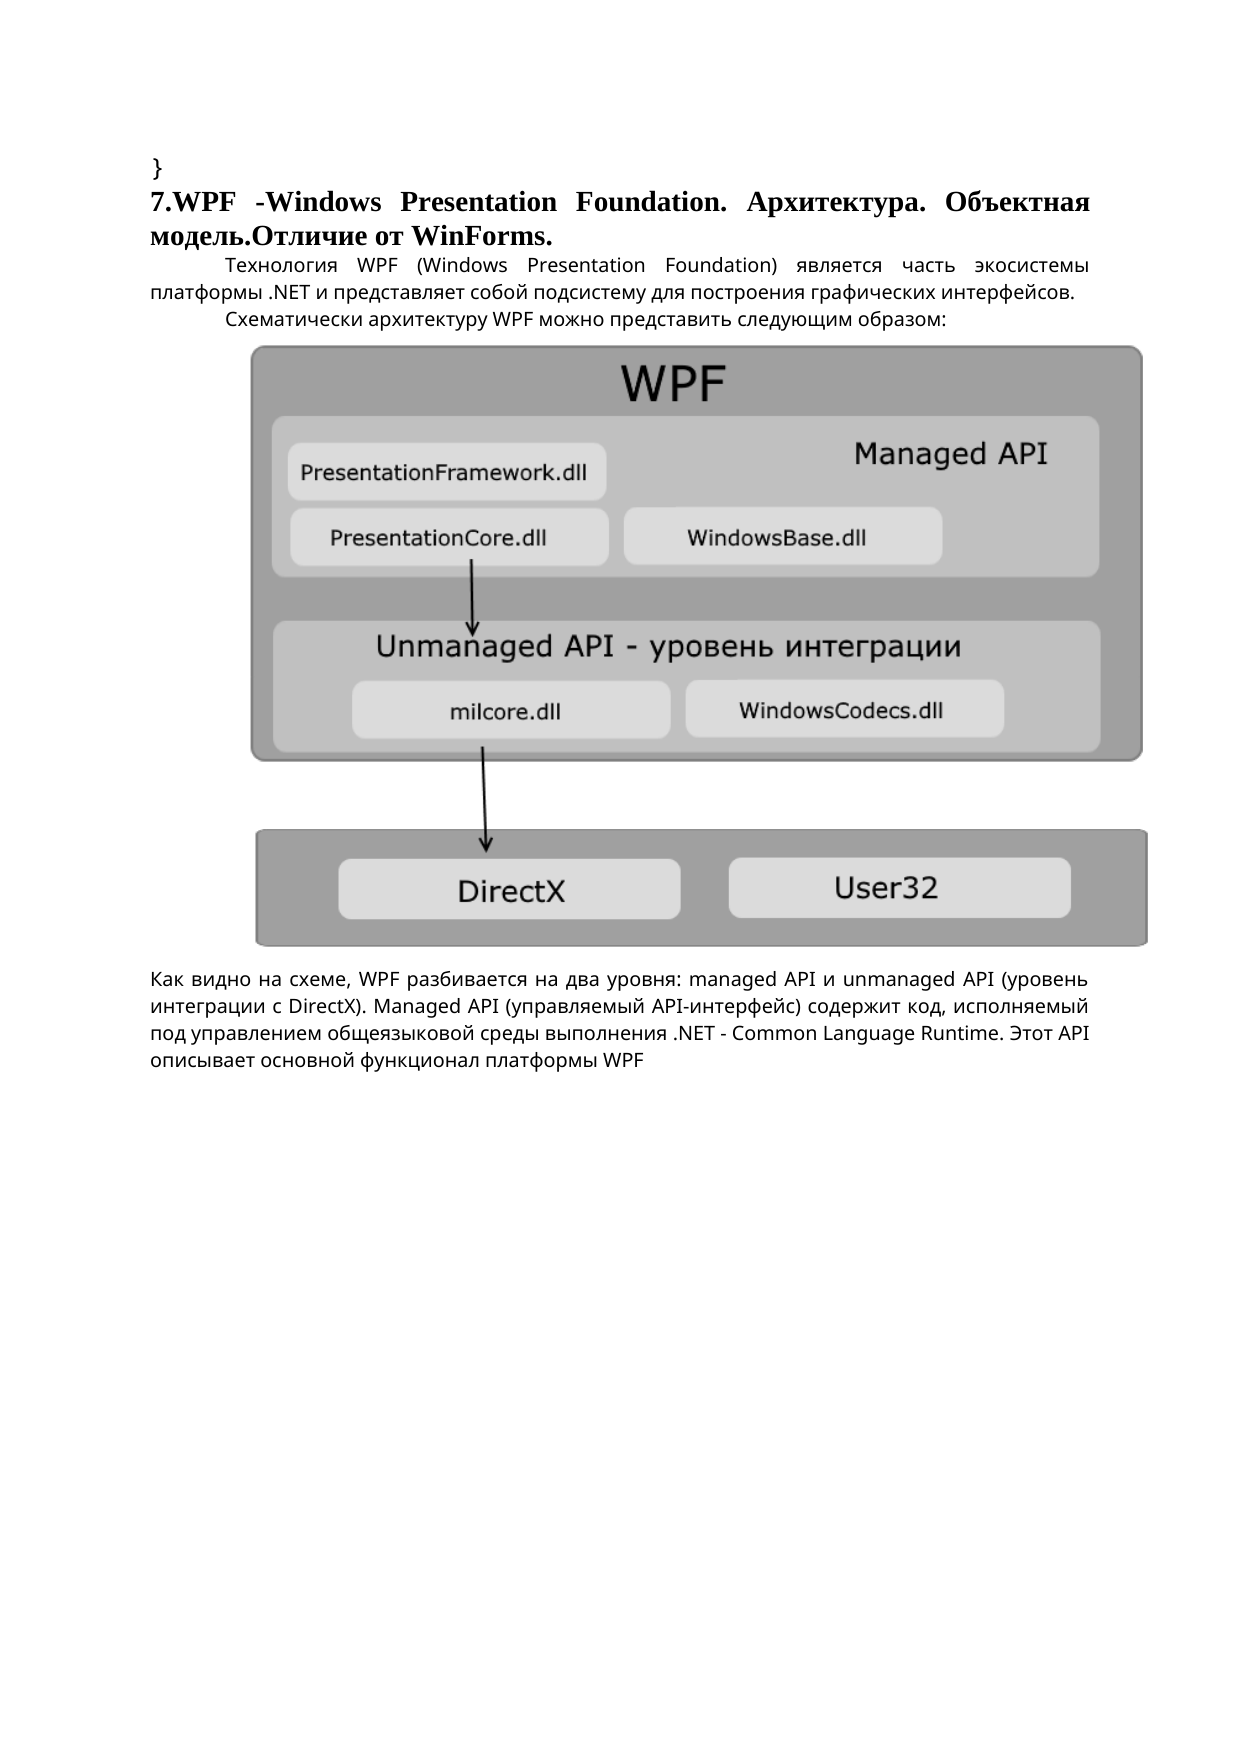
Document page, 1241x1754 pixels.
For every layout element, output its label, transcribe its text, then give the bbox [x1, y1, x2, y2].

text 7.WPF -Windows Presentation Foundation. Архитектура. Объектная модель.Отличие от WinForms. [150, 184, 1090, 251]
text } [150, 150, 1090, 184]
picture [225, 332, 1164, 965]
text Технология WPF (Windows Presentation Foundation) является часть экосистемы платформы .NET и представляет собой подсистему для построения графических интерфейсов. [150, 251, 1090, 305]
text Схематически архитектуру WPF можно представить следующим образом: [150, 305, 1090, 332]
